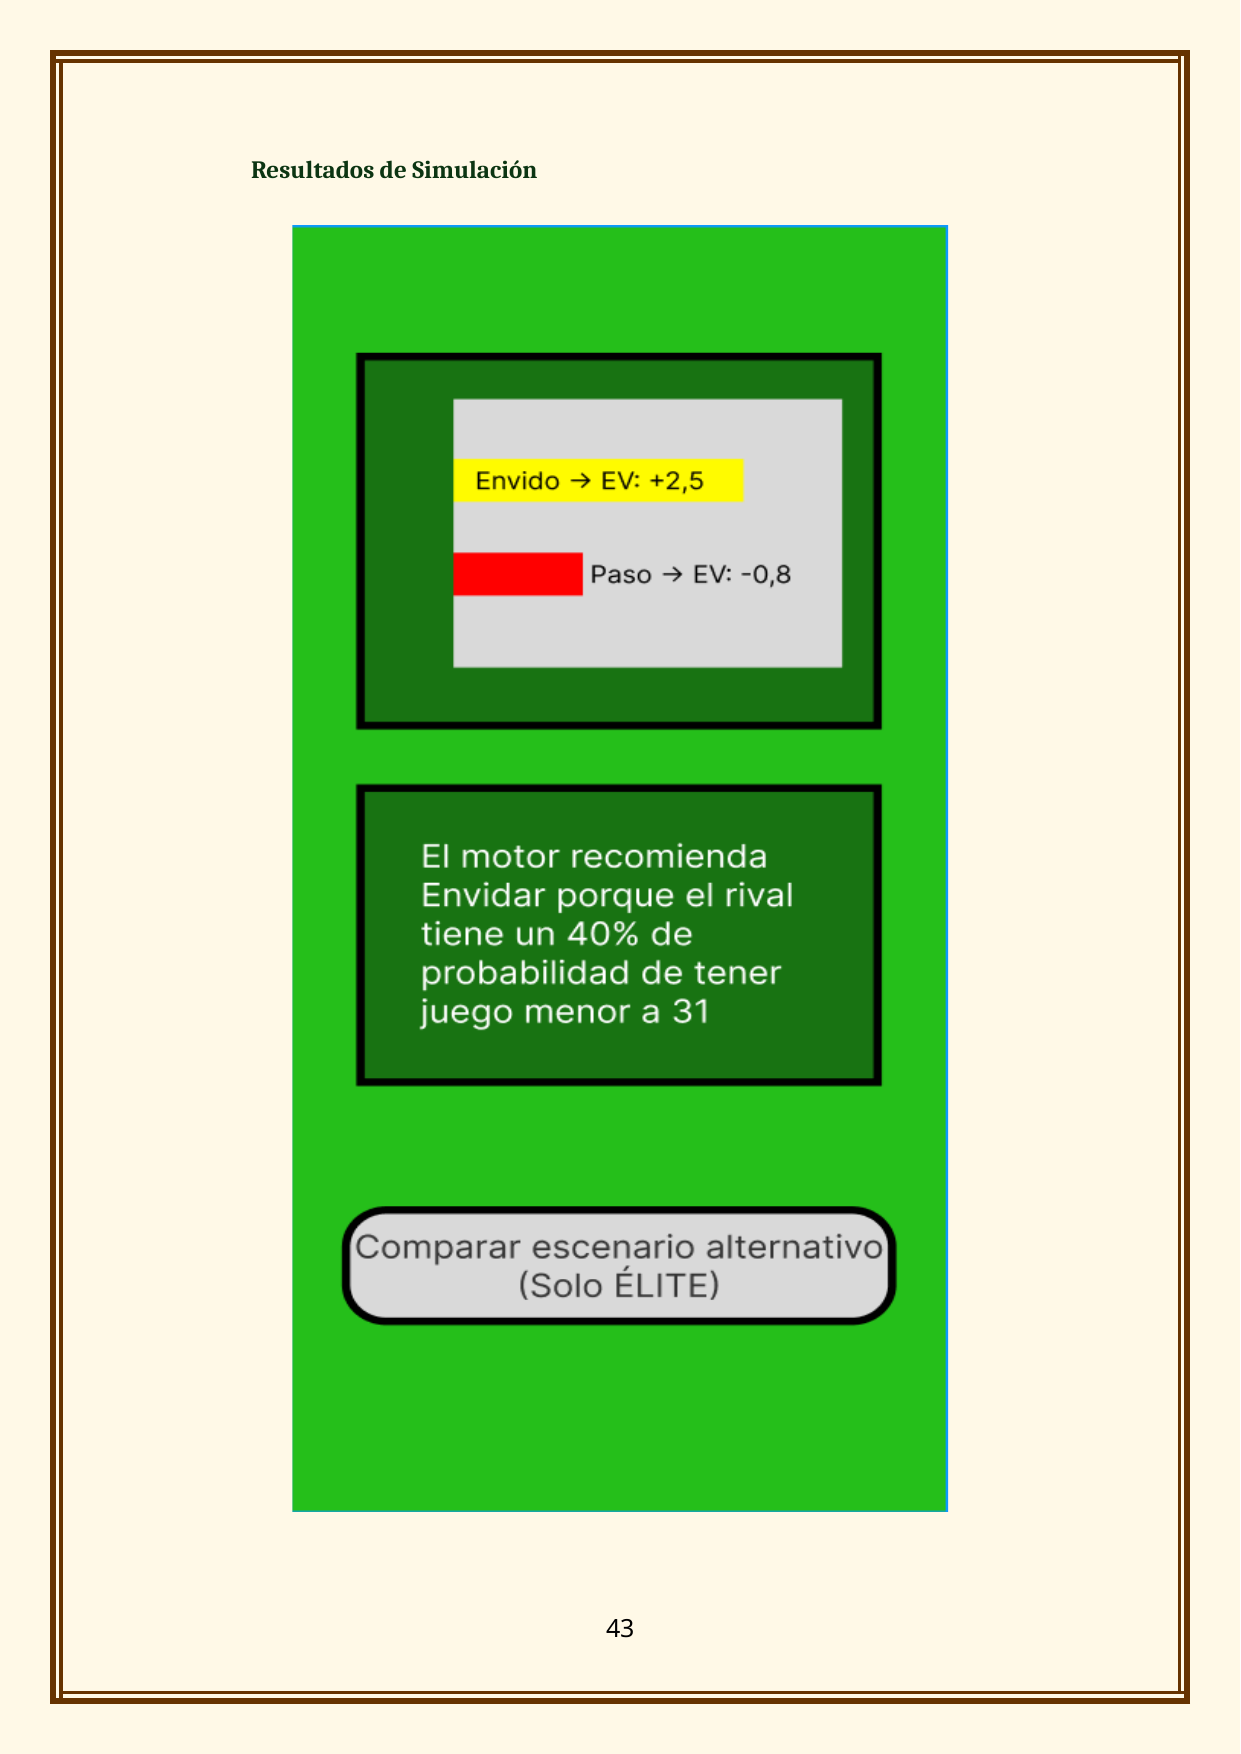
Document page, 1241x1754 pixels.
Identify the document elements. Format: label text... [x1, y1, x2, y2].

subtitle Resultados de Simulación [177, 156, 1063, 184]
picture [292, 225, 949, 1512]
